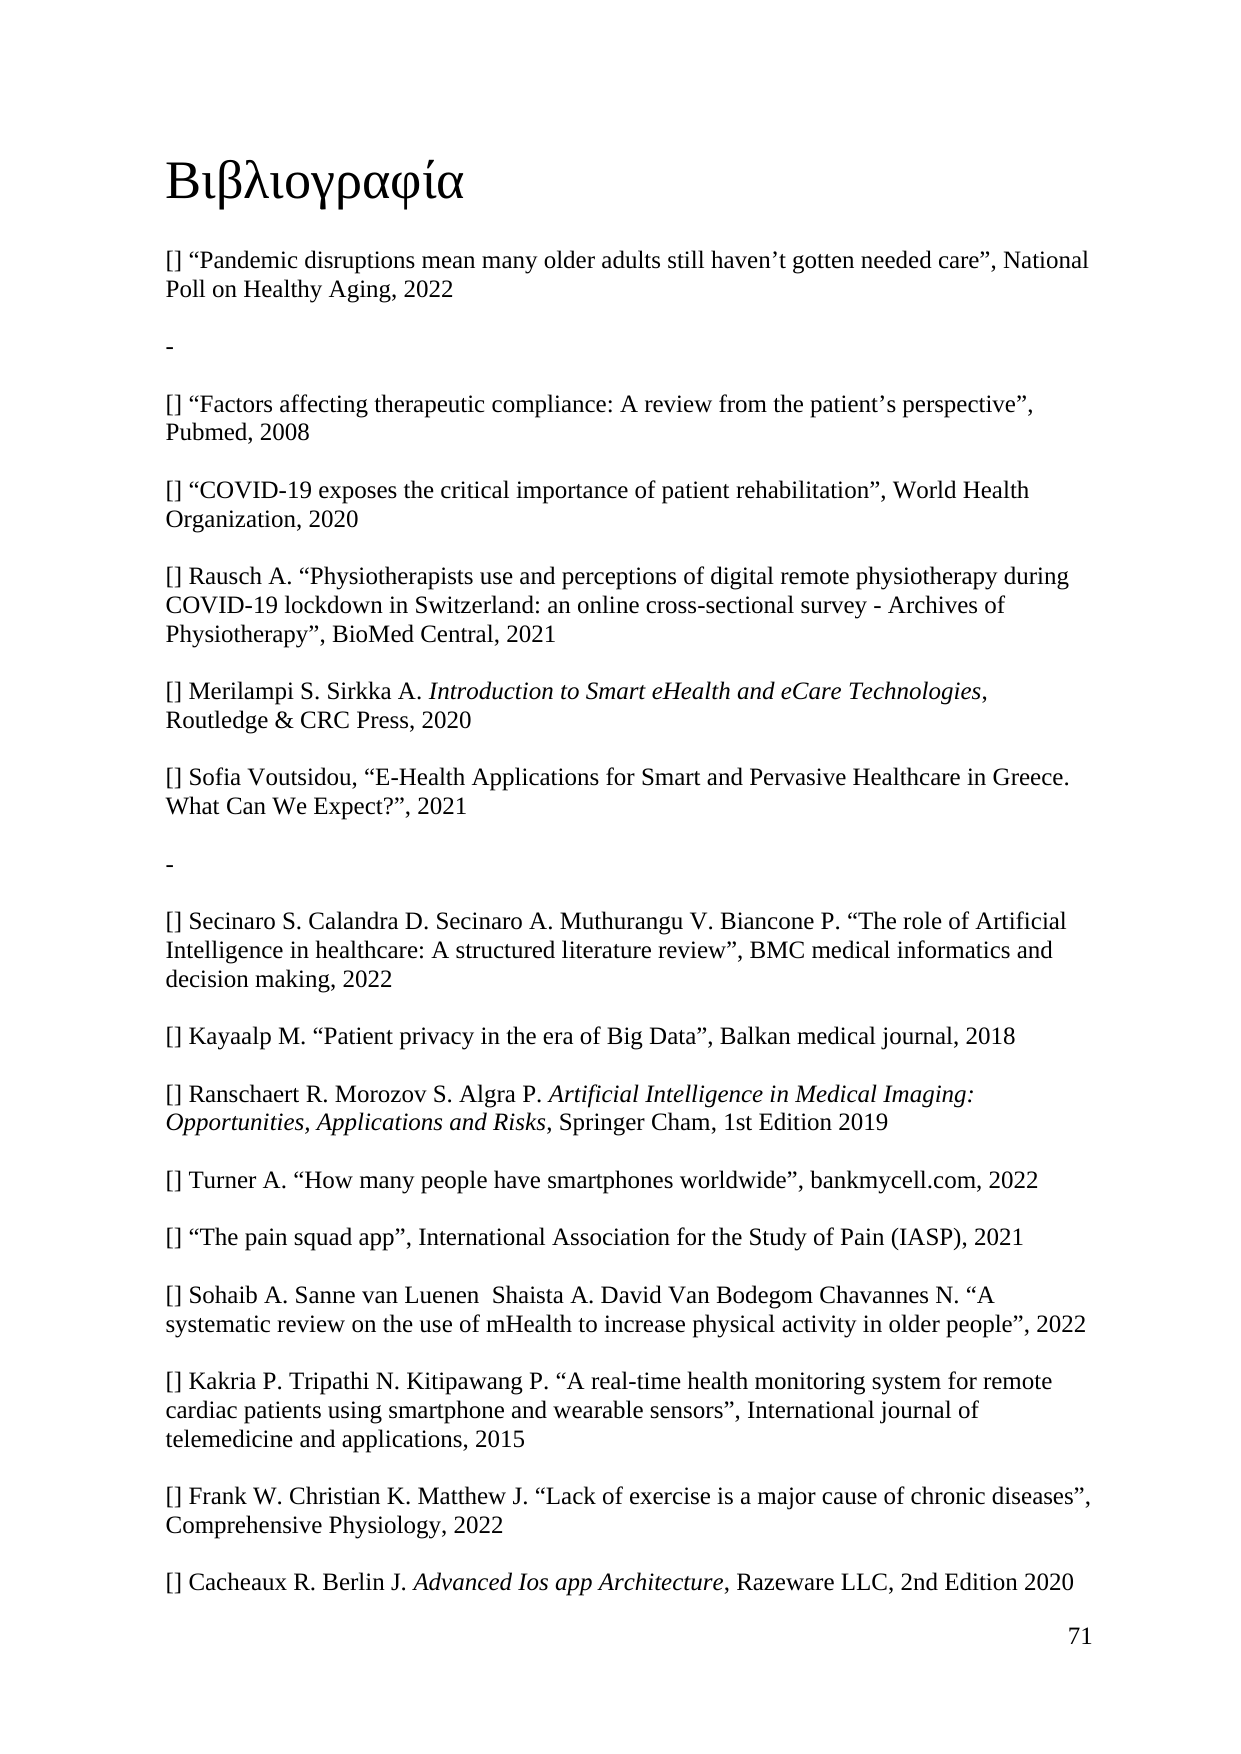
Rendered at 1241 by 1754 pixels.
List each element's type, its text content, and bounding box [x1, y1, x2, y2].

text [] Rausch A. “Physiotherapists use and perceptions of digital remote physiotherapy during COVID-19 lockdown in Switzerland: an online cross-sectional survey - Archives of Physiotherapy”, BioMed Central, 2021 [165, 561, 1092, 647]
text [] Ranschaert R. Morozov S. Algra P. Artificial Intelligence in Medical Imaging: Opportunities, Applications and Risks, Springer Cham, 1st Edition 2019 [165, 1079, 1092, 1136]
text [] Frank W. Christian K. Matthew J. “Lack of exercise is a major cause of chronic diseases”, Comprehensive Physiology, 2022 [165, 1481, 1092, 1539]
text [] “COVID-19 exposes the critical importance of patient rehabilitation”, World Health Organization, 2020 [165, 475, 1092, 532]
text [] “The pain squad app”, International Association for the Study of Pain (IASP), 2021 [165, 1222, 1092, 1251]
text [] Kakria P. Tripathi N. Kitipawang P. “A real-time health monitoring system for remote cardiac patients using smartphone and wearable sensors”, International journal of telemedicine and applications, 2015 [165, 1366, 1092, 1452]
text [] Sofia Voutsidou, “E-Health Applications for Smart and Pervasive Healthcare in Greece. What Can We Expect?”, 2021 [165, 762, 1092, 820]
text [] “Pandemic disruptions mean many older adults still haven’t gotten needed care”, National Poll on Healthy Aging, 2022 [165, 245, 1092, 302]
text - [165, 849, 1092, 877]
text [] Cacheaux R. Berlin J. Advanced Ios app Architecture, Razeware LLC, 2nd Edition 2020 [165, 1567, 1092, 1596]
text [] Sohaib A. Sanne van Luenen Shaista A. David Van Bodegom Chavannes N. “A systematic review on the use of mHealth to increase physical activity in older people”, 2022 [165, 1280, 1092, 1337]
text [] Merilampi S. Sirkka A. Introduction to Smart eHealth and eCare Technologies, Routledge & CRC Press, 2020 [165, 676, 1092, 734]
subtitle Βιβλιογραφία [165, 148, 1092, 210]
text - [165, 331, 1092, 360]
text [] “Factors affecting therapeutic compliance: A review from the patient’s perspective”, Pubmed, 2008 [165, 389, 1092, 446]
text [] Secinaro S. Calandra D. Secinaro A. Muthurangu V. Biancone P. “The role of Artificial Intelligence in healthcare: A structured literature review”, BMC medical informatics and decision making, 2022 [165, 906, 1092, 992]
text [] Kayaalp M. “Patient privacy in the era of Big Data”, Balkan medical journal, 2018 [165, 1021, 1092, 1050]
text [] Turner A. “How many people have smartphones worldwide”, bankmycell.com, 2022 [165, 1165, 1092, 1194]
